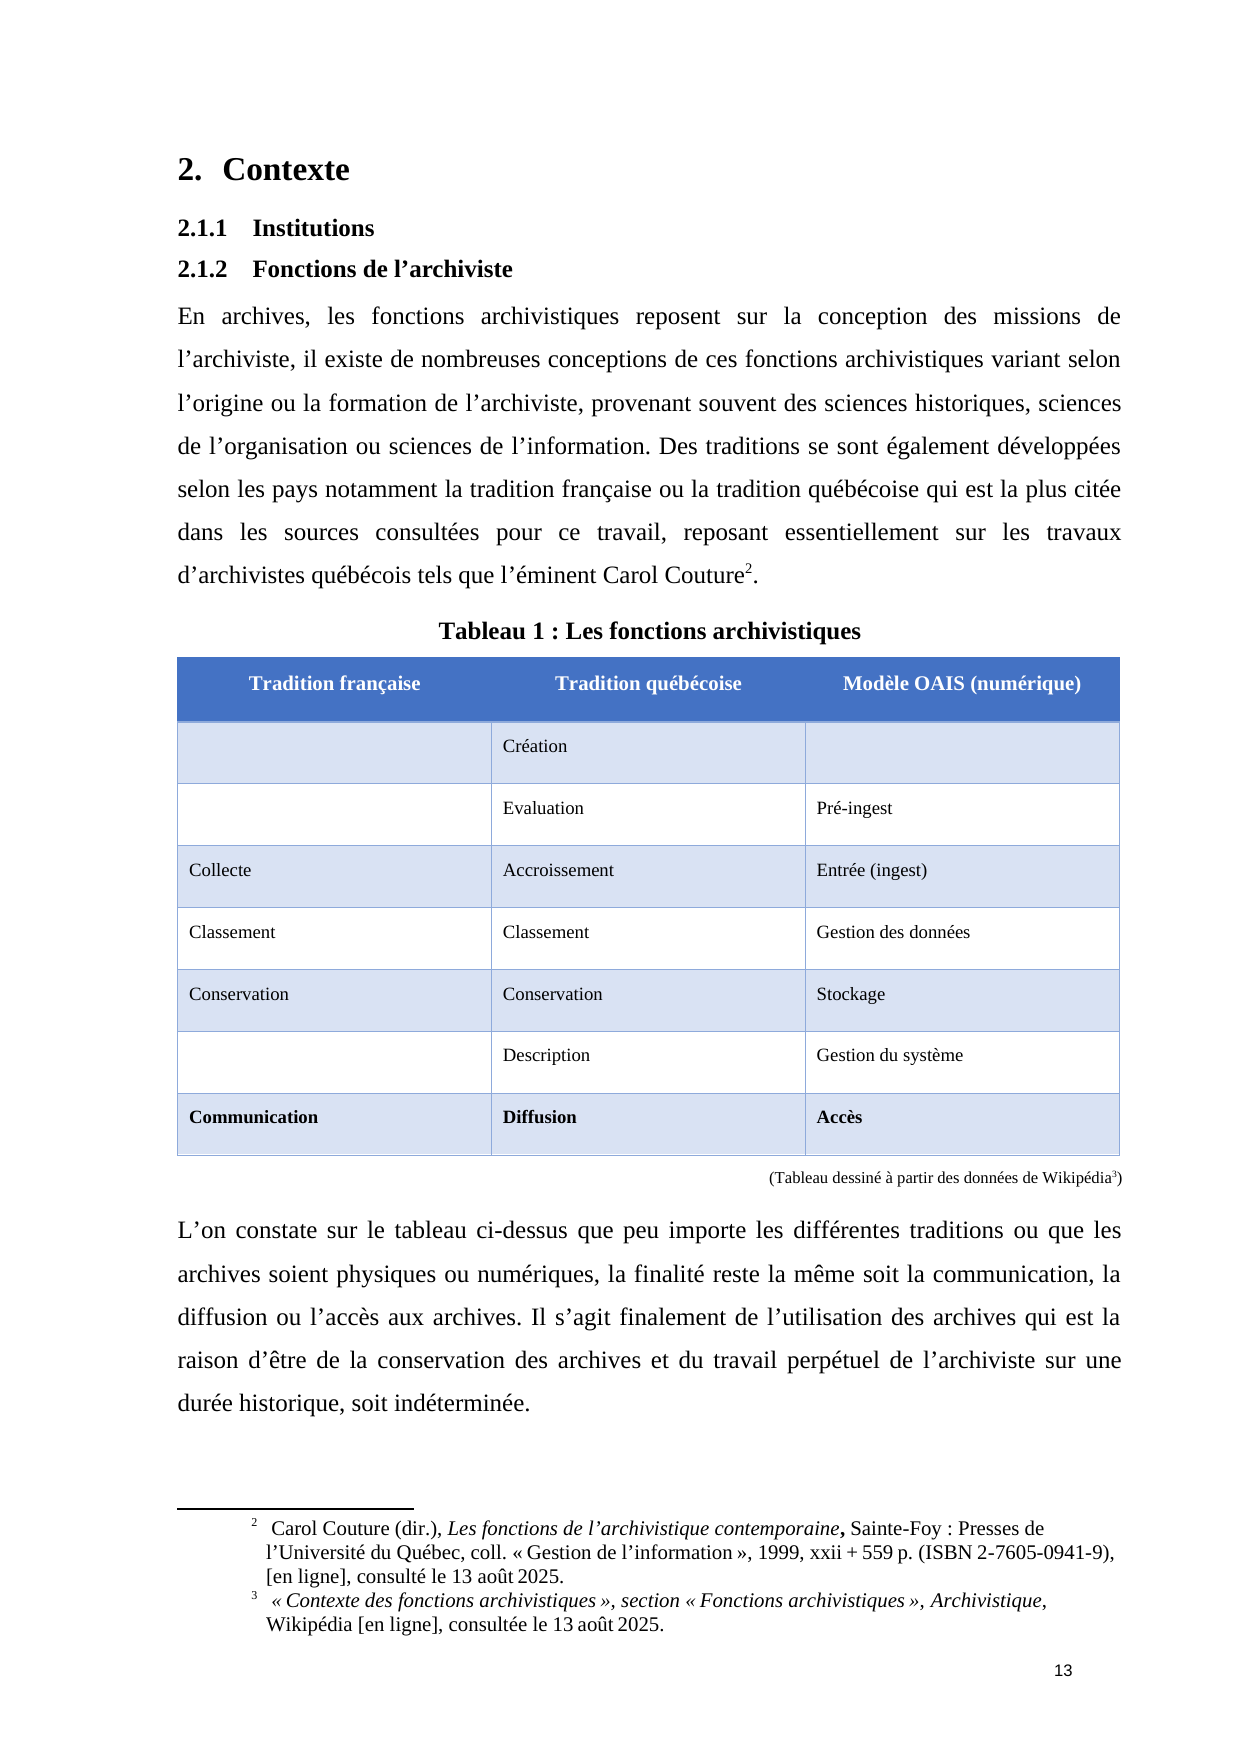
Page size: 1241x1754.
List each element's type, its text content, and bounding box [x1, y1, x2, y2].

table_cell Description [492, 1032, 805, 1093]
table_cell Gestion du système [806, 1032, 1119, 1093]
text Tableau 1 : Les fonctions archivistiques [177, 616, 1122, 644]
table_cell Gestion des données [806, 908, 1119, 969]
table_cell Communication [178, 1094, 491, 1154]
table_cell Conservation [492, 970, 805, 1031]
text En archives, les fonctions archivistiques reposent sur la conception des missions de l’archiviste, il existe de nombreuses conceptions de ces fonctions archivistiques variant selon l’origine ou la formation de l’archiviste, provenant souvent des sciences historiques, sciences de l’organisation ou sciences de l’information. Des traditions se sont également développées selon les pays notamment la tradition française ou la tradition québécoise qui est la plus citée dans les sources consultées pour ce travail, reposant essentiellement sur les travaux d’archivistes québécois tels que l’éminent Carol Couture. [177, 301, 1122, 589]
table_cell Classement [492, 908, 805, 969]
subtitle Contexte [177, 149, 1122, 188]
table_cell Evaluation [492, 784, 805, 845]
table_cell Accroissement [492, 846, 805, 907]
subtitle Institutions [177, 213, 1122, 241]
table_cell [178, 1032, 491, 1093]
table_header Modèle OAIS (numérique) [806, 658, 1119, 721]
table_cell [178, 784, 491, 845]
table_header Tradition québécoise [492, 658, 805, 721]
table_cell Entrée (ingest) [806, 846, 1119, 907]
table_cell Stockage [806, 970, 1119, 1031]
text L’on constate sur le tableau ci-dessus que peu importe les différentes traditions ou que les archives soient physiques ou numériques, la finalité reste la même soit la communication, la diffusion ou l’accès aux archives. Il s’agit finalement de l’utilisation des archives qui est la raison d’être de la conservation des archives et du travail perpétuel de l’archiviste sur une durée historique, soit indéterminée. [177, 1216, 1122, 1417]
table_cell [806, 723, 1119, 783]
table_cell Classement [178, 908, 491, 969]
table_cell Pré-ingest [806, 784, 1119, 845]
table_cell Accès [806, 1094, 1119, 1154]
table_cell [178, 723, 491, 783]
table_cell Création [492, 723, 805, 783]
text (Tableau dessiné à partir des données de Wikipédia) [177, 1168, 1122, 1187]
subtitle Fonctions de l’archiviste [177, 254, 1122, 283]
table_cell Collecte [178, 846, 491, 907]
table_header Tradition française [178, 658, 491, 721]
table_cell Conservation [178, 970, 491, 1031]
table_cell Diffusion [492, 1094, 805, 1154]
